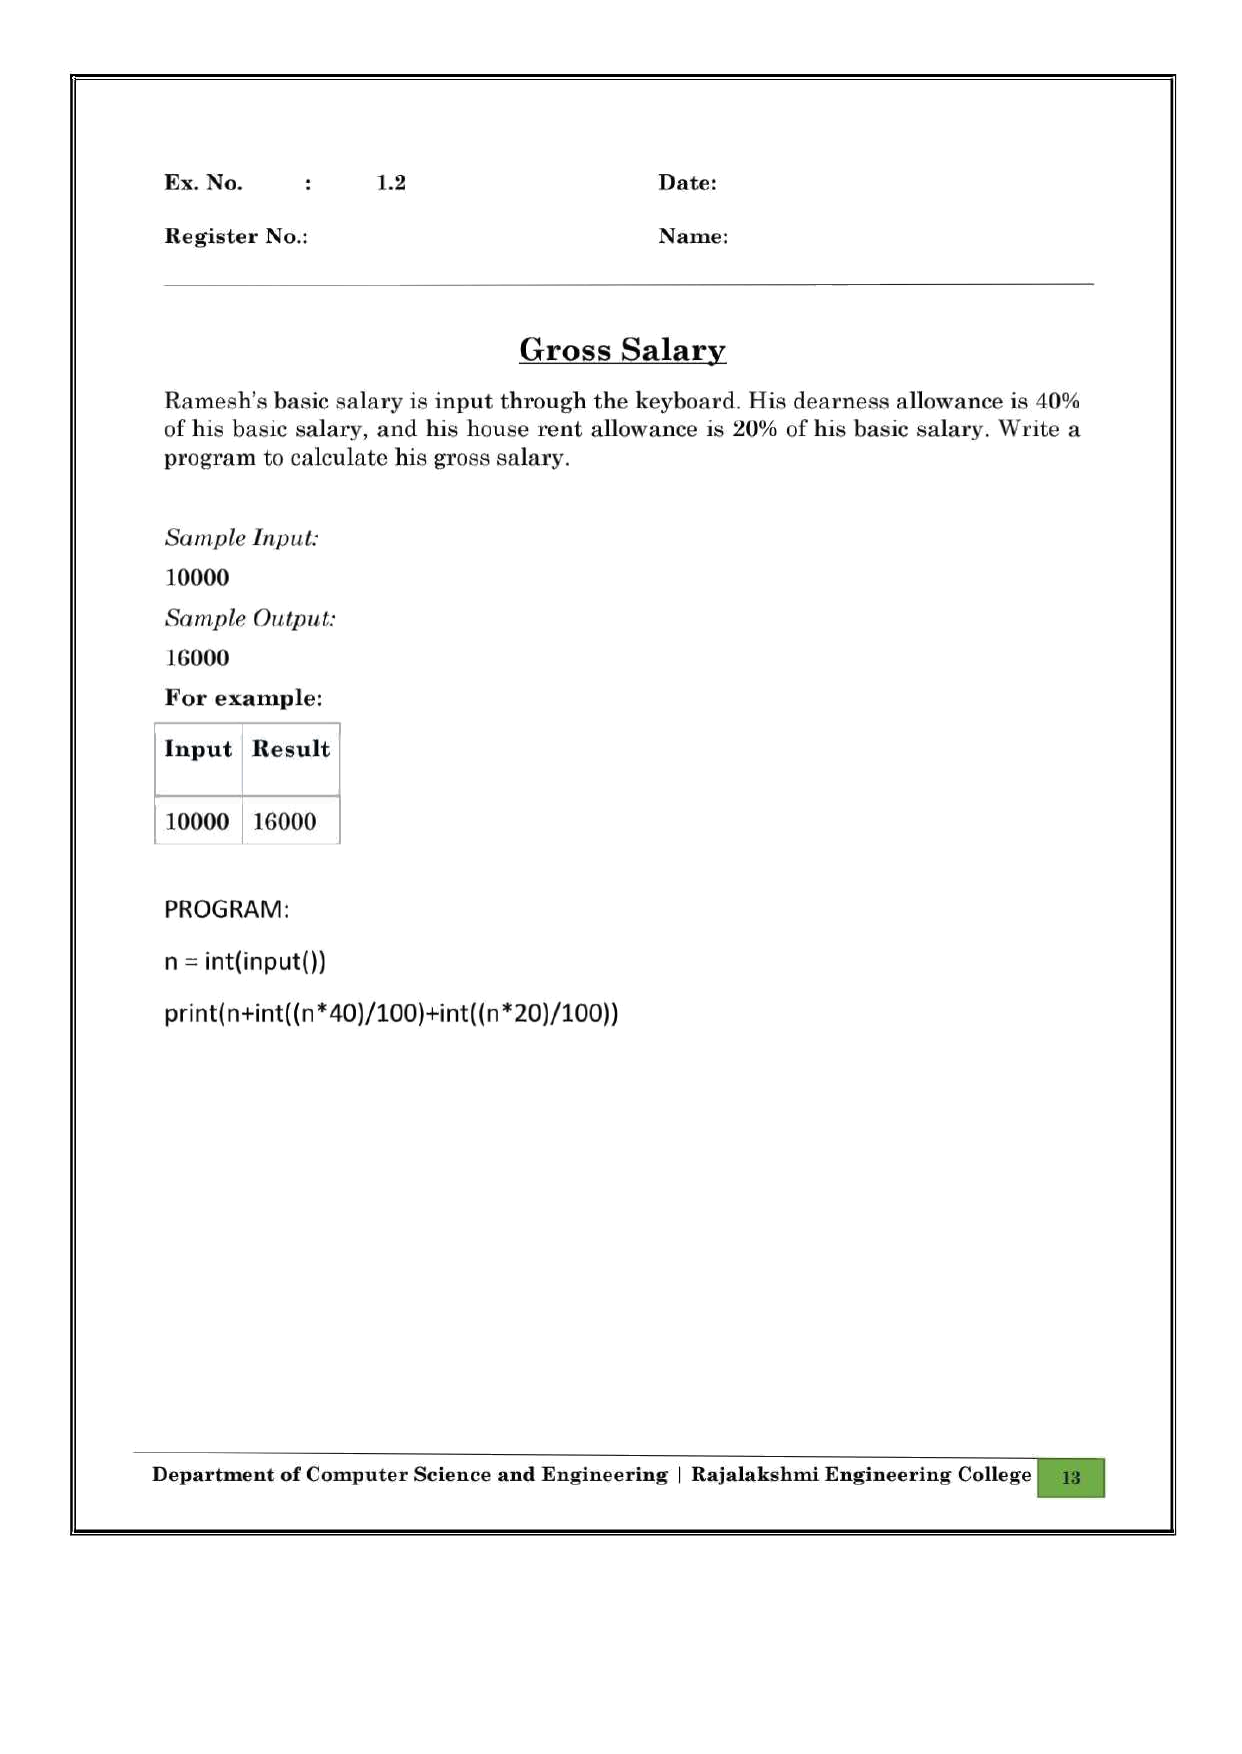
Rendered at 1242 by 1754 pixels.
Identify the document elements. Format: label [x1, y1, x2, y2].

picture [64, 68, 1177, 1536]
